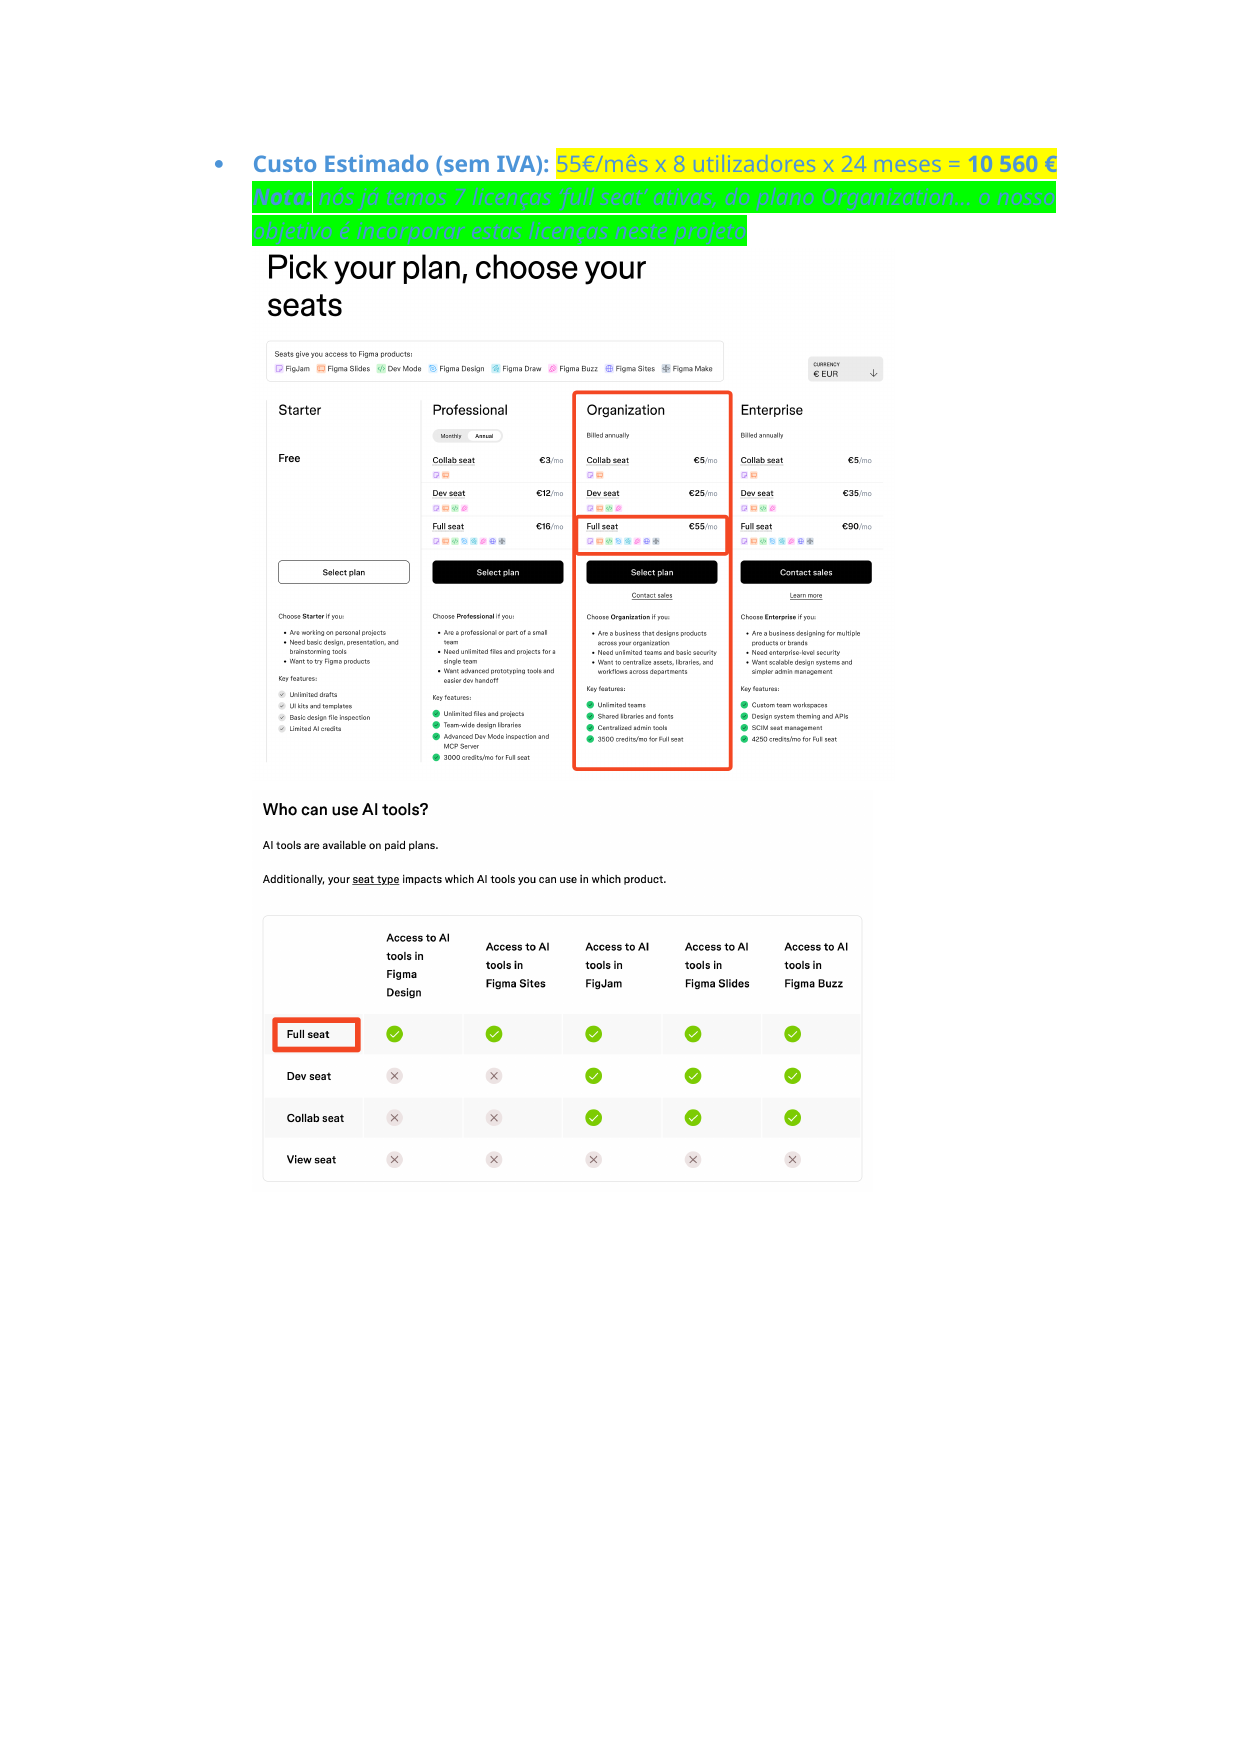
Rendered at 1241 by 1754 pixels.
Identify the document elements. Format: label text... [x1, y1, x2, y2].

picture [252, 248, 895, 781]
picture [252, 790, 873, 1192]
